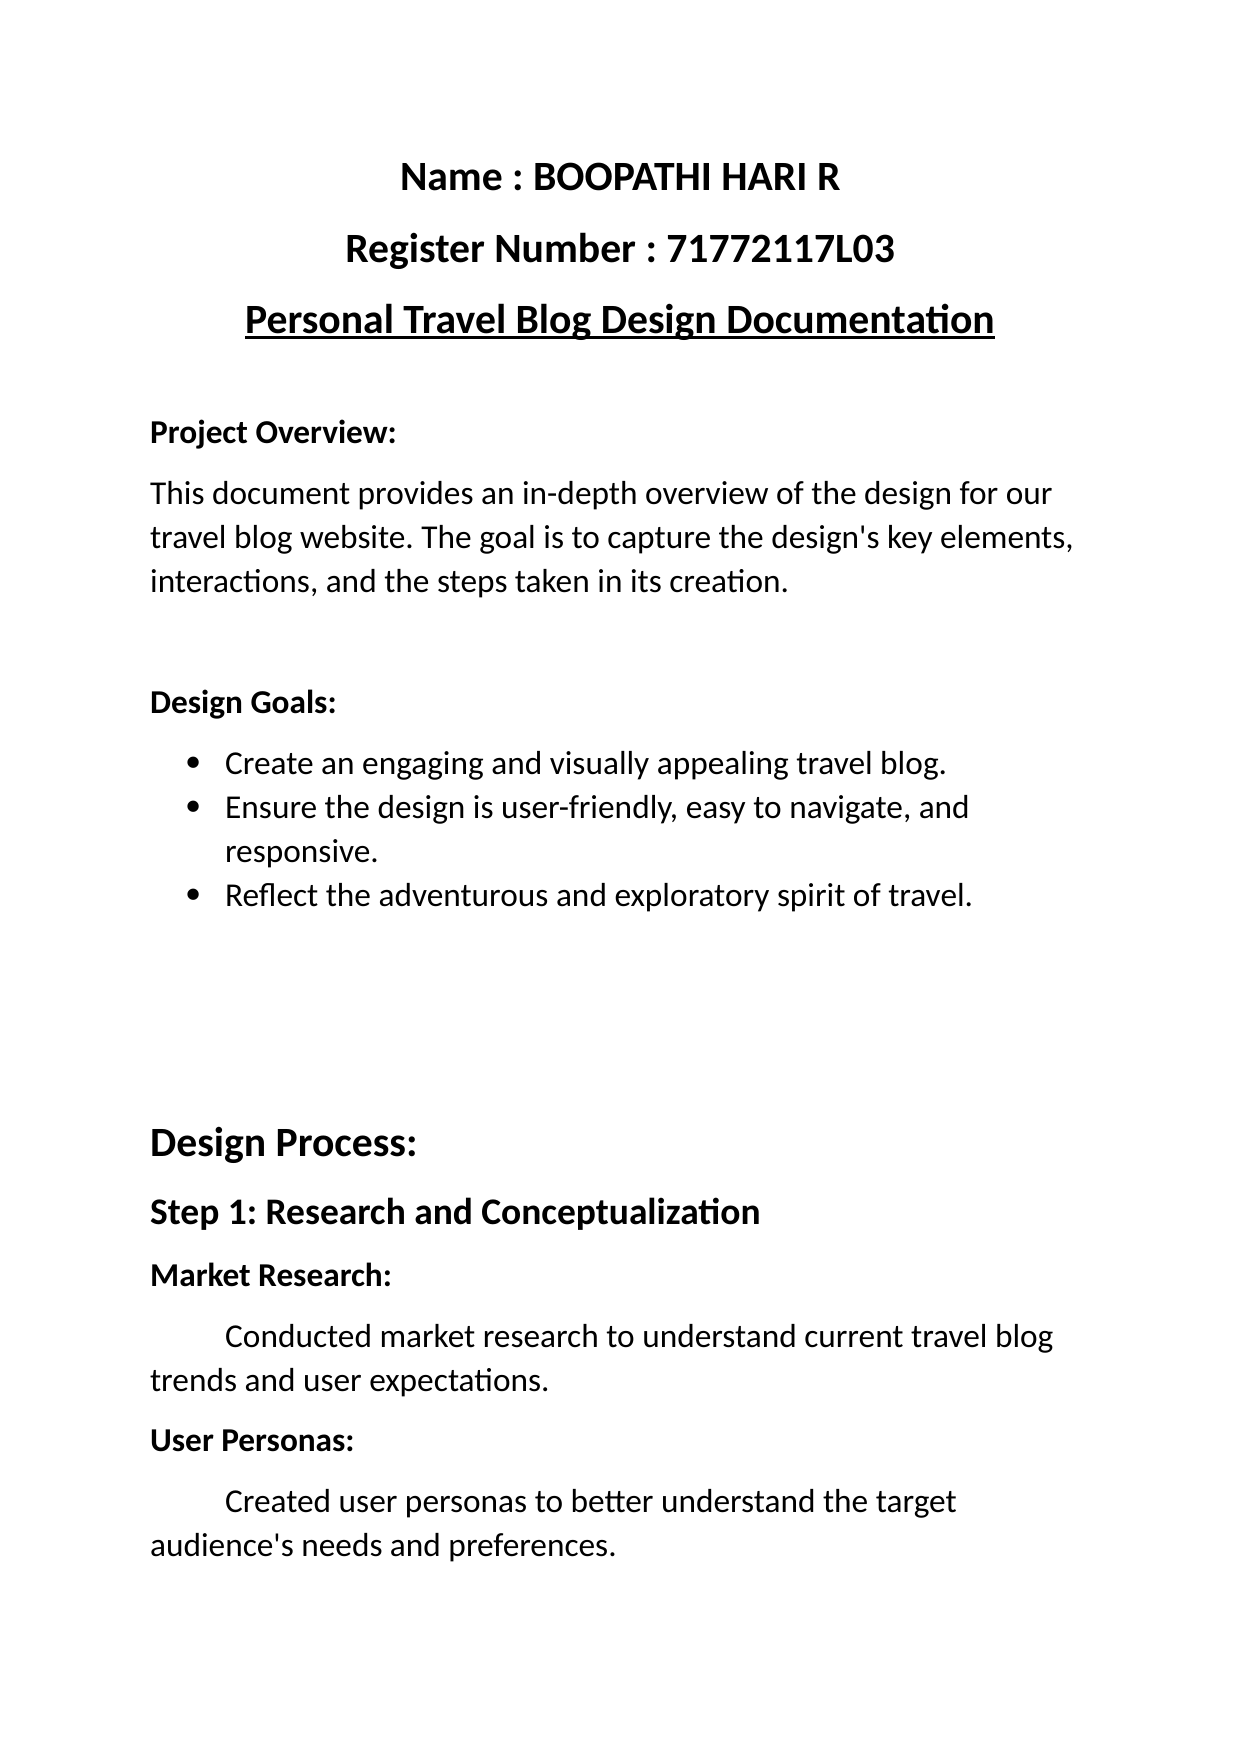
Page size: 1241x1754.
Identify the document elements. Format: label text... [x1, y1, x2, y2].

text Design Goals: [150, 681, 1090, 722]
list Ensure the design is user-friendly, easy to navigate, and responsive. [187, 786, 1090, 871]
text Project Overview: [150, 412, 1090, 452]
list Reflect the adventurous and exploratory spirit of travel. [187, 874, 1090, 914]
text Step 1: Research and Conceptualization [150, 1188, 1090, 1234]
text Register Number : 71772117L03 [150, 222, 1090, 272]
text Created user personas to better understand the target audience's needs and preferences. [150, 1480, 1090, 1564]
text Name : BOOPATHI HARI R [150, 150, 1090, 201]
text Design Process: [150, 1116, 1090, 1167]
list Create an engaging and visually appealing travel blog. [187, 742, 1090, 783]
text Market Research: [150, 1254, 1090, 1295]
text This document provides an in-depth overview of the design for our travel blog website. The goal is to capture the design's key elements, interactions, and the steps taken in its creation. [150, 472, 1090, 601]
text Personal Travel Blog Design Documentation [150, 293, 1090, 344]
text Conducted market research to understand current travel blog trends and user expectations. [150, 1315, 1090, 1399]
text User Personas: [150, 1419, 1090, 1460]
